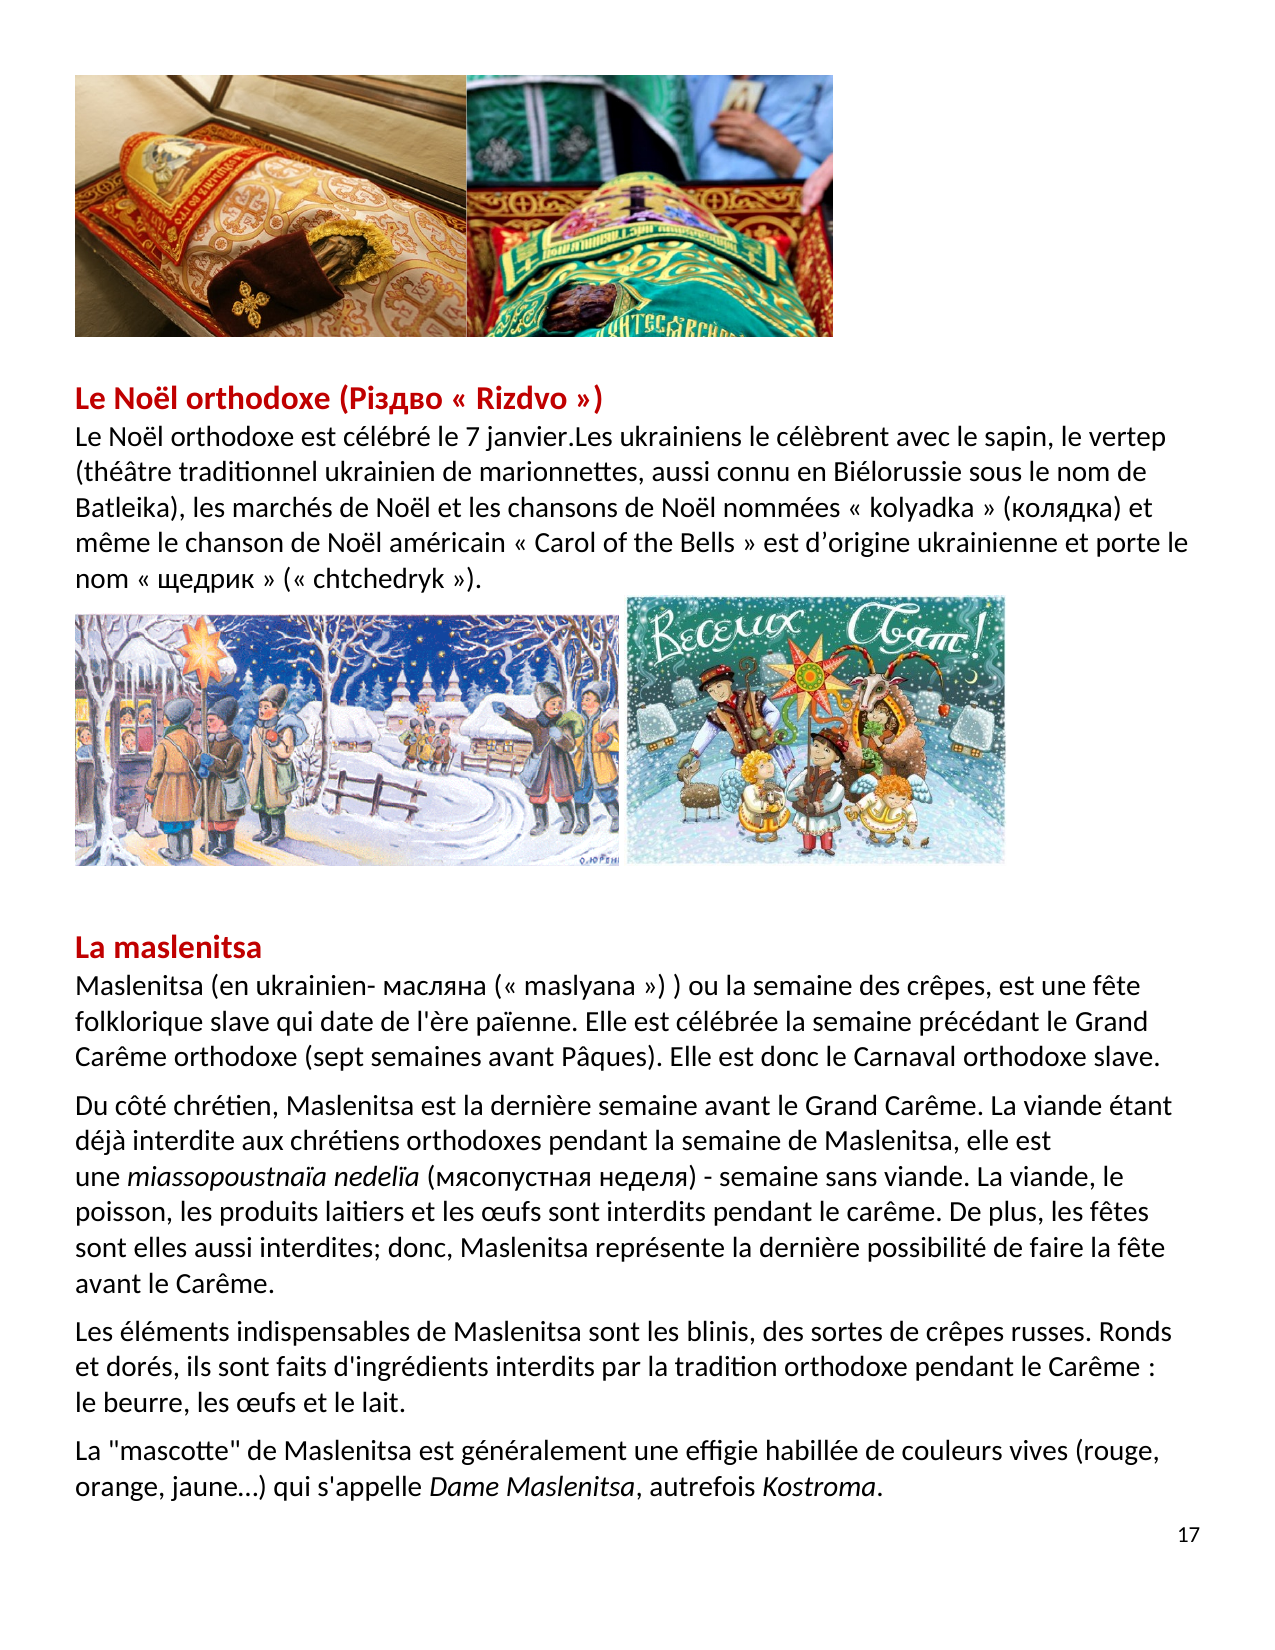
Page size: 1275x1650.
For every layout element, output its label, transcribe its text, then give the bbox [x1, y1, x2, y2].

picture [75, 613, 619, 866]
text La "mascotte" de Maslenitsa est généralement une effigie habillée de couleurs vives (rouge, orange, jaune…) qui s'appelle Dame Maslenitsa, autrefois Kostroma. [75, 1432, 1200, 1503]
text Les éléments indispensables de Maslenitsa sont les blinis, des sortes de crêpes russes. Ronds et dorés, ils sont faits d'ingrédients interdits par la tradition orthodoxe pendant le Carême : le beurre, les œufs et le lait. [75, 1313, 1200, 1420]
text Le Noël orthodoxe (Різдво « Rizdvo ») [75, 377, 1200, 418]
picture [624, 595, 1007, 866]
text Le Noël orthodoxe est célébré le 7 janvier.Les ukrainiens le célèbrent avec le sapin, le vertep (théâtre traditionnel ukrainien de marionnettes, aussi connu en Biélorussie sous le nom de Batleika), les marchés de Noël et les chansons de Noël nommées « kolyadka » (колядка) et même le chanson de Noël américain « Carol of the Bells » est d’origine ukrainienne et porte le nom « щедрик » (« chtchedryk »). [75, 418, 1200, 596]
picture [75, 75, 833, 337]
text Maslenitsa (en ukrainien- масляна (« maslyana ») ) ou la semaine des crêpes, est une fête folklorique slave qui date de l'ère païenne. Elle est célébrée la semaine précédant le Grand Carême orthodoxe (sept semaines avant Pâques). Elle est donc le Carnaval orthodoxe slave. [75, 967, 1200, 1074]
text Du côté chrétien, Maslenitsa est la dernière semaine avant le Grand Carême. La viande étant déjà interdite aux chrétiens orthodoxes pendant la semaine de Maslenitsa, elle est une miassopoustnaïa nedelïa (мясопустная неделя) - semaine sans viande. La viande, le poisson, les produits laitiers et les œufs sont interdits pendant le carême. De plus, les fêtes sont elles aussi interdites; donc, Maslenitsa représente la dernière possibilité de faire la fête avant le Carême. [75, 1087, 1200, 1300]
text La maslenitsa [75, 927, 1200, 967]
